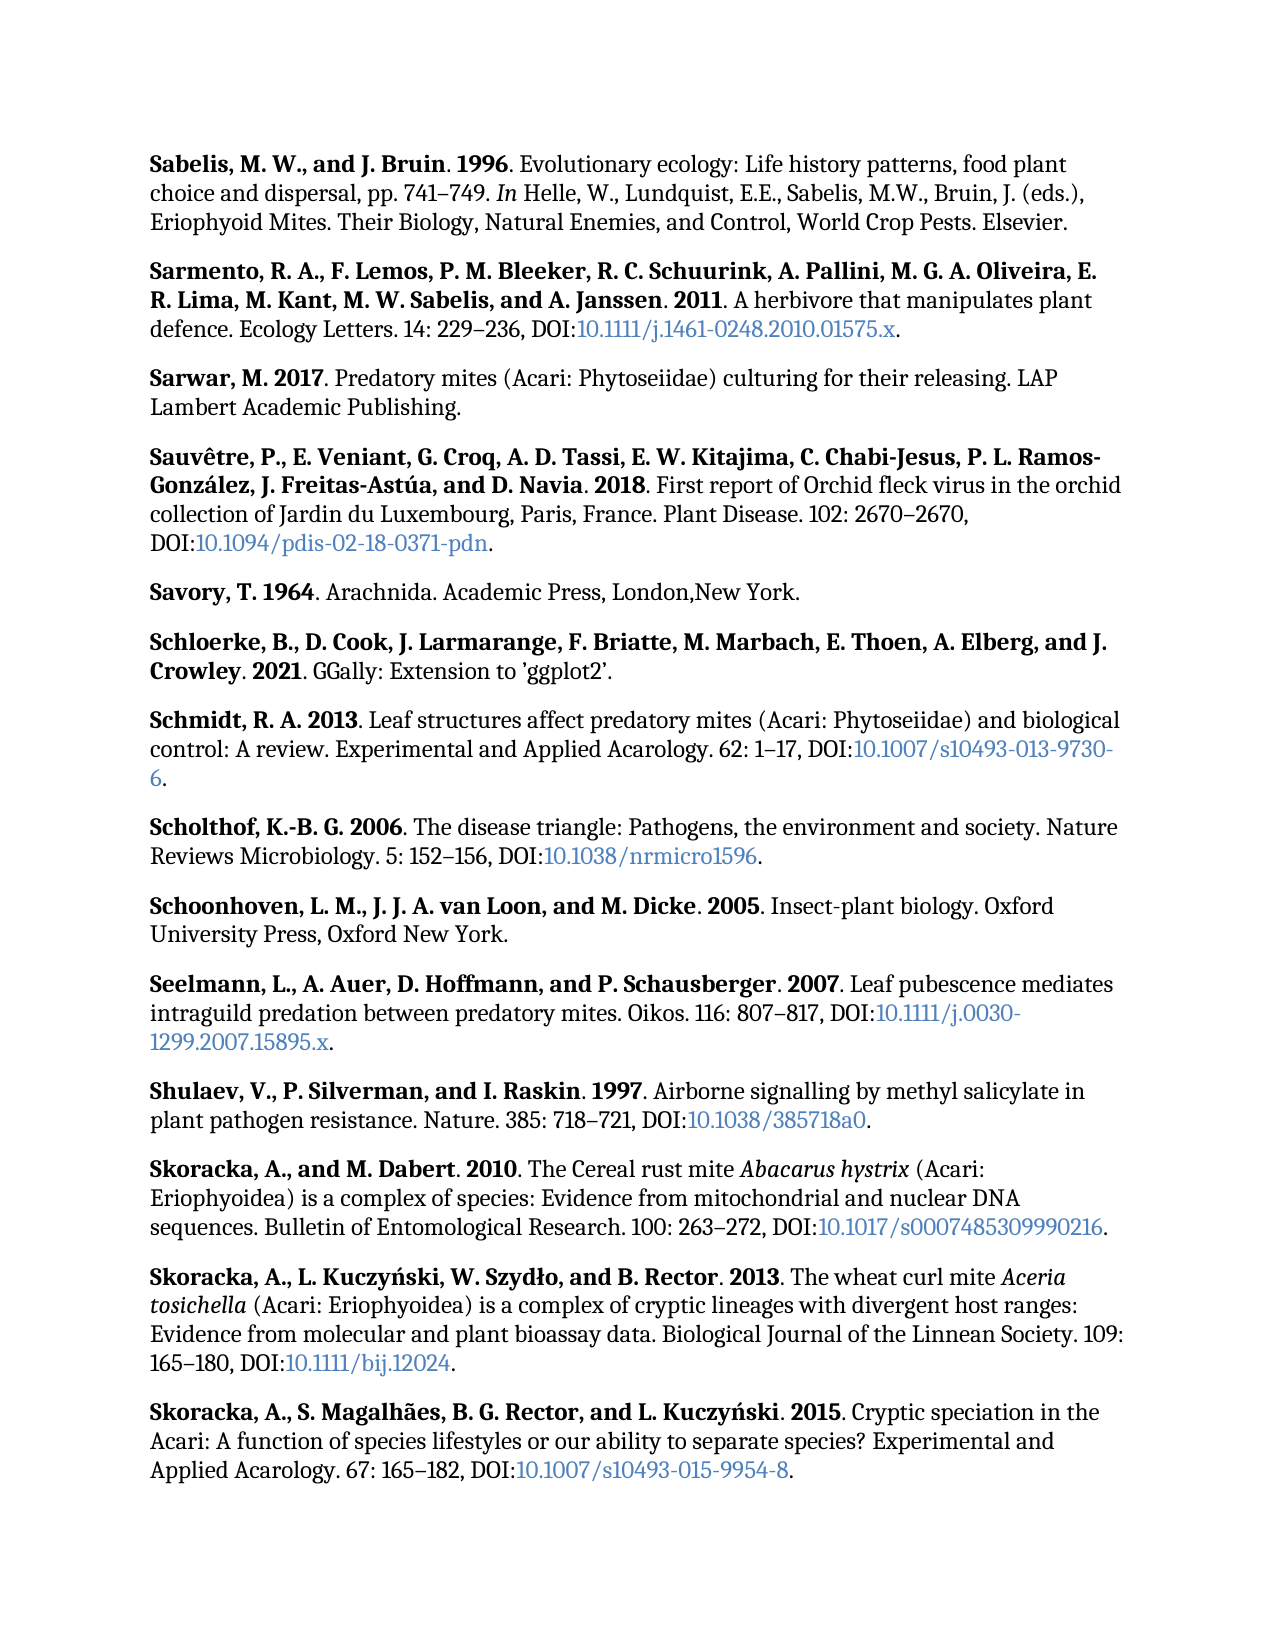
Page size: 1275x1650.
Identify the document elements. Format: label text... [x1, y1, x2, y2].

text Skoracka, A., L. Kuczyński, W. Szydło, and B. Rector. 2013. The wheat curl mite Aceria tosichella (Acari: Eriophyoidea) is a complex of cryptic lineages with divergent host ranges: Evidence from molecular and plant bioassay data. Biological Journal of the Linnean Society. 109: 165–180, DOI:10.1111/bij.12024. [150, 1262, 1125, 1377]
text Skoracka, A., S. Magalhães, B. G. Rector, and L. Kuczyński. 2015. Cryptic speciation in the Acari: A function of species lifestyles or our ability to separate species? Experimental and Applied Acarology. 67: 165–182, DOI:10.1007/s10493-015-9954-8. [150, 1398, 1125, 1484]
text Savory, T. 1964. Arachnida. Academic Press, London,New York. [150, 578, 1125, 607]
text Skoracka, A., and M. Dabert. 2010. The Cereal rust mite Abacarus hystrix (Acari: Eriophyoidea) is a complex of species: Evidence from mitochondrial and nuclear DNA sequences. Bulletin of Entomological Research. 100: 263–272, DOI:10.1017/s0007485309990216. [150, 1155, 1125, 1242]
text Schloerke, B., D. Cook, J. Larmarange, F. Briatte, M. Marbach, E. Thoen, A. Elberg, and J. Crowley. 2021. GGally: Extension to ’ggplot2’. [150, 628, 1125, 685]
text Shulaev, V., P. Silverman, and I. Raskin. 1997. Airborne signalling by methyl salicylate in plant pathogen resistance. Nature. 385: 718–721, DOI:10.1038/385718a0. [150, 1077, 1125, 1134]
text Schoonhoven, L. M., J. J. A. van Loon, and M. Dicke. 2005. Insect-plant biology. Oxford University Press, Oxford New York. [150, 892, 1125, 949]
text Sarmento, R. A., F. Lemos, P. M. Bleeker, R. C. Schuurink, A. Pallini, M. G. A. Oliveira, E. R. Lima, M. Kant, M. W. Sabelis, and A. Janssen. 2011. A herbivore that manipulates plant defence. Ecology Letters. 14: 229–236, DOI:10.1111/j.1461-0248.2010.01575.x. [150, 257, 1125, 343]
text Sauvêtre, P., E. Veniant, G. Croq, A. D. Tassi, E. W. Kitajima, C. Chabi-Jesus, P. L. Ramos-González, J. Freitas-Astúa, and D. Navia. 2018. First report of Orchid fleck virus in the orchid collection of Jardin du Luxembourg, Paris, France. Plant Disease. 102: 2670–2670, DOI:10.1094/pdis-02-18-0371-pdn. [150, 442, 1125, 557]
text Seelmann, L., A. Auer, D. Hoffmann, and P. Schausberger. 2007. Leaf pubescence mediates intraguild predation between predatory mites. Oikos. 116: 807–817, DOI:10.1111/j.0030-1299.2007.15895.x. [150, 970, 1125, 1056]
text Scholthof, K.-B. G. 2006. The disease triangle: Pathogens, the environment and society. Nature Reviews Microbiology. 5: 152–156, DOI:10.1038/nrmicro1596. [150, 813, 1125, 871]
text Schmidt, R. A. 2013. Leaf structures affect predatory mites (Acari: Phytoseiidae) and biological control: A review. Experimental and Applied Acarology. 62: 1–17, DOI:10.1007/s10493-013-9730-6. [150, 706, 1125, 792]
text Sarwar, M. 2017. Predatory mites (Acari: Phytoseiidae) culturing for their releasing. LAP Lambert Academic Publishing. [150, 364, 1125, 422]
text Sabelis, M. W., and J. Bruin. 1996. Evolutionary ecology: Life history patterns, food plant choice and dispersal, pp. 741–749. In Helle, W., Lundquist, E.E., Sabelis, M.W., Bruin, J. (eds.), Eriophyoid Mites. Their Biology, Natural Enemies, and Control, World Crop Pests. Elsevier. [150, 150, 1125, 236]
